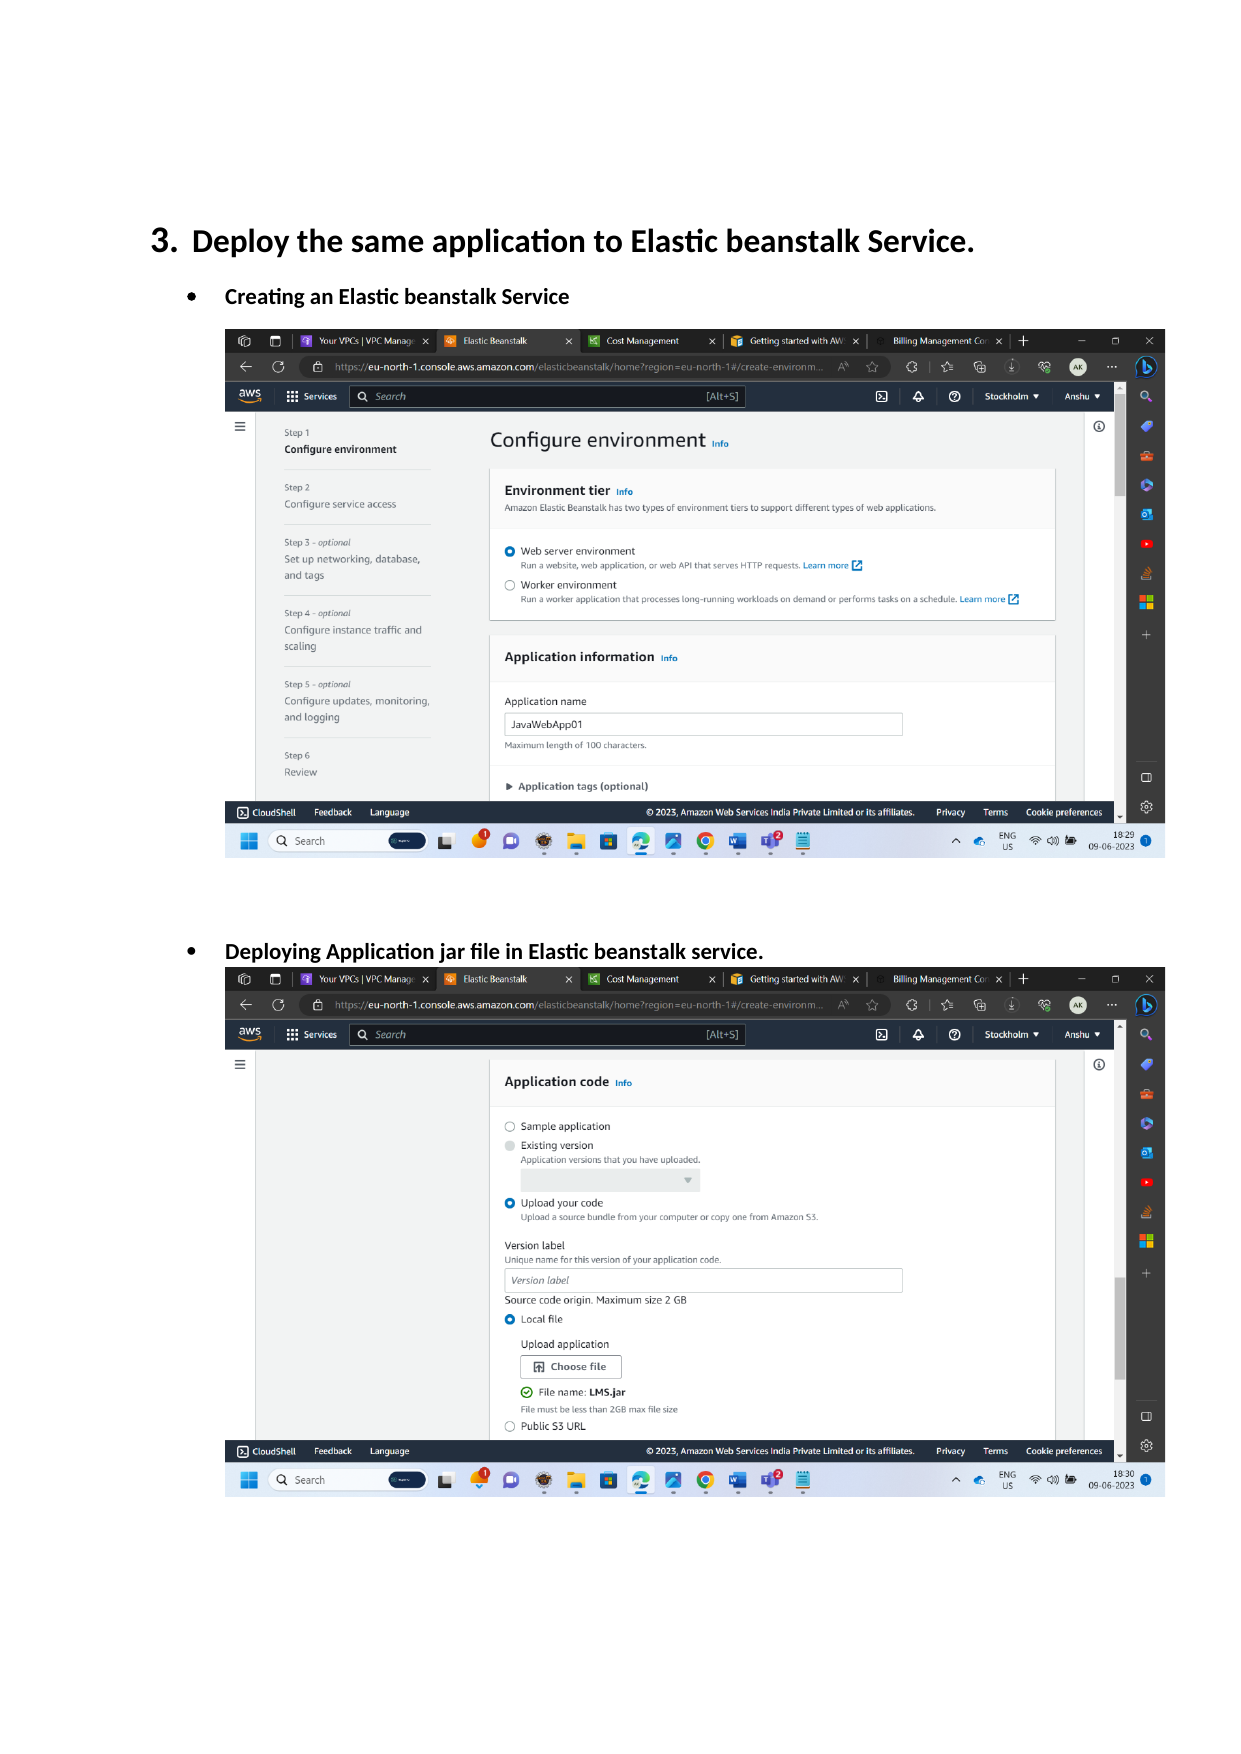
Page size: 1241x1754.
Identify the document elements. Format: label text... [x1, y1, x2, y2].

picture [225, 329, 1166, 858]
picture [225, 967, 1166, 1497]
list Creating an Elastic beanstalk Service [187, 282, 1090, 310]
text 3. Deploy the same application to Elastic beanstalk Service. [150, 216, 1090, 262]
